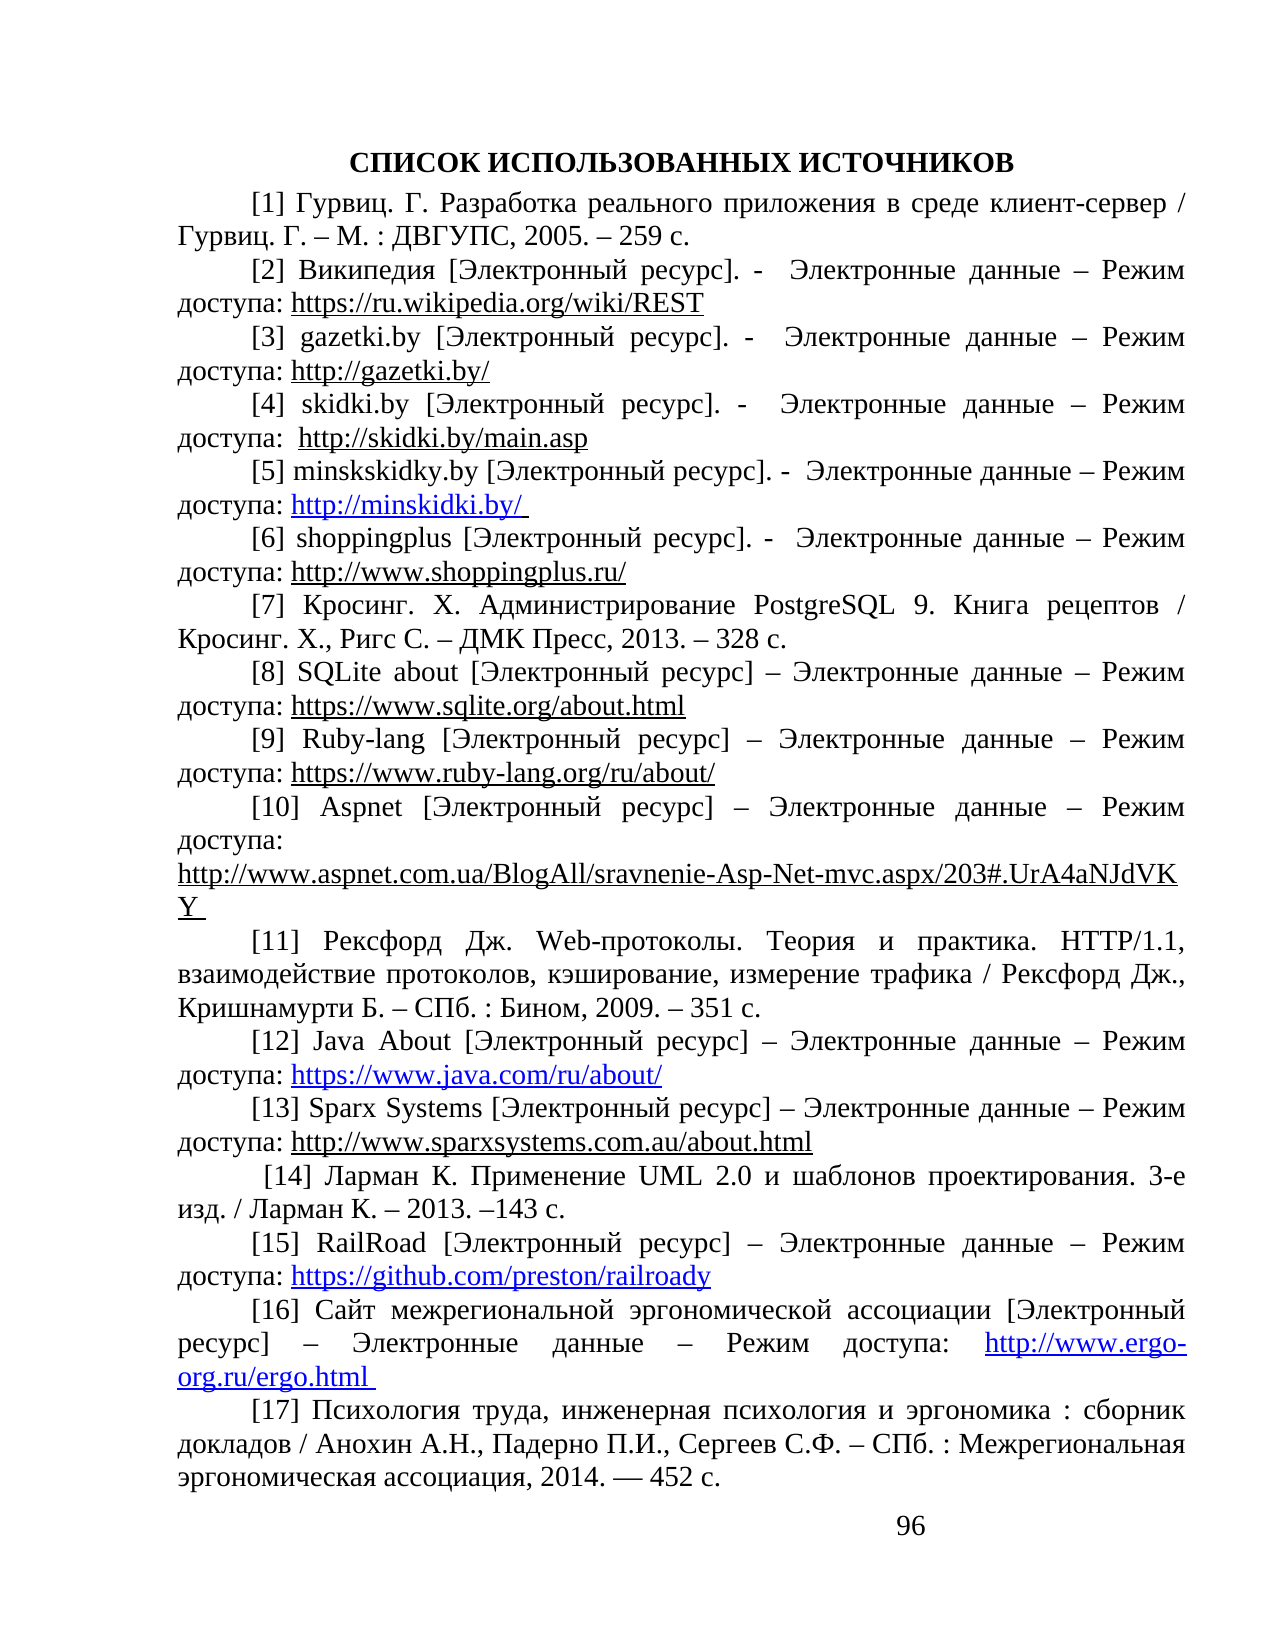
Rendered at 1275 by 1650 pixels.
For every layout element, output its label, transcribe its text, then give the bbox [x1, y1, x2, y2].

text [4] skidki.by [Электронный ресурс]. - Электронные данные – Режим доступа: http://skidki.by/main.asp [177, 386, 1186, 453]
text [9] Ruby-lang [Электронный ресурс] – Электронные данные – Режим доступа: https://www.ruby-lang.org/ru/about/ [177, 722, 1186, 789]
text [13] Sparx Systems [Электронный ресурс] – Электронные данные – Режим доступа: http://www.sparxsystems.com.au/about.html [177, 1091, 1186, 1158]
text [17] Психология труда, инженерная психология и эргономика : сборник докладов / Анохин А.Н., Падерно П.И., Сергеев С.Ф. – СПб. : Межрегиональная эргономическая ассоциация, 2014. — 452 с. [177, 1392, 1186, 1493]
text [8] SQLite about [Электронный ресурс] – Электронные данные – Режим доступа: https://www.sqlite.org/about.html [177, 654, 1186, 722]
subtitle Список использованных источников [177, 145, 1186, 179]
text [1] Гурвиц. Г. Разработка реального приложения в среде клиент-сервер / Гурвиц. Г. – М. : ДВГУПС, 2005. – 259 с. [177, 185, 1186, 252]
text [15] RailRoad [Электронный ресурс] – Электронные данные – Режим доступа: https://github.com/preston/railroady [177, 1225, 1186, 1292]
text [10] Aspnet [Электронный ресурс] – Электронные данные – Режим доступа: http://www.aspnet.com.ua/BlogAll/sravnenie-Asp-Net-mvc.aspx/203#.UrA4aNJdVKY [177, 789, 1186, 923]
text [2] Википедия [Электронный ресурс]. - Электронные данные – Режим доступа: https://ru.wikipedia.org/wiki/REST [177, 252, 1186, 319]
text [12] Java About [Электронный ресурс] – Электронные данные – Режим доступа: https://www.java.com/ru/about/ [177, 1023, 1186, 1091]
text [7] Кросинг. Х. Администрирование PostgreSQL 9. Книга рецептов / Кросинг. Х., Ригс С. – ДМК Пресс, 2013. – 328 с. [177, 587, 1186, 654]
text [14] Ларман К. Применение UML 2.0 и шаблонов проектирования. 3-е изд. / Ларман К. – 2013. –143 с. [177, 1158, 1186, 1225]
text [16] Сайт межрегиональной эргономической ассоциации [Электронный ресурс] – Электронные данные – Режим доступа: http://www.ergo-org.ru/ergo.html [177, 1292, 1186, 1392]
text [6] shoppingplus [Электронный ресурс]. - Электронные данные – Режим доступа: http://www.shoppingplus.ru/ [177, 520, 1186, 587]
text [5] minskskidky.by [Электронный ресурс]. - Электронные данные – Режим доступа: http://minskidki.by/ [177, 453, 1186, 520]
text [3] gazetki.by [Электронный ресурс]. - Электронные данные – Режим доступа: http://gazetki.by/ [177, 319, 1186, 386]
text [11] Рексфорд Дж. Web-протоколы. Теория и практика. HTTP/1.1, взаимодействие протоколов, кэширование, измерение трафика / Рексфорд Дж., Кришнамурти Б. – СПб. : Бином, 2009. – 351 с. [177, 923, 1186, 1023]
